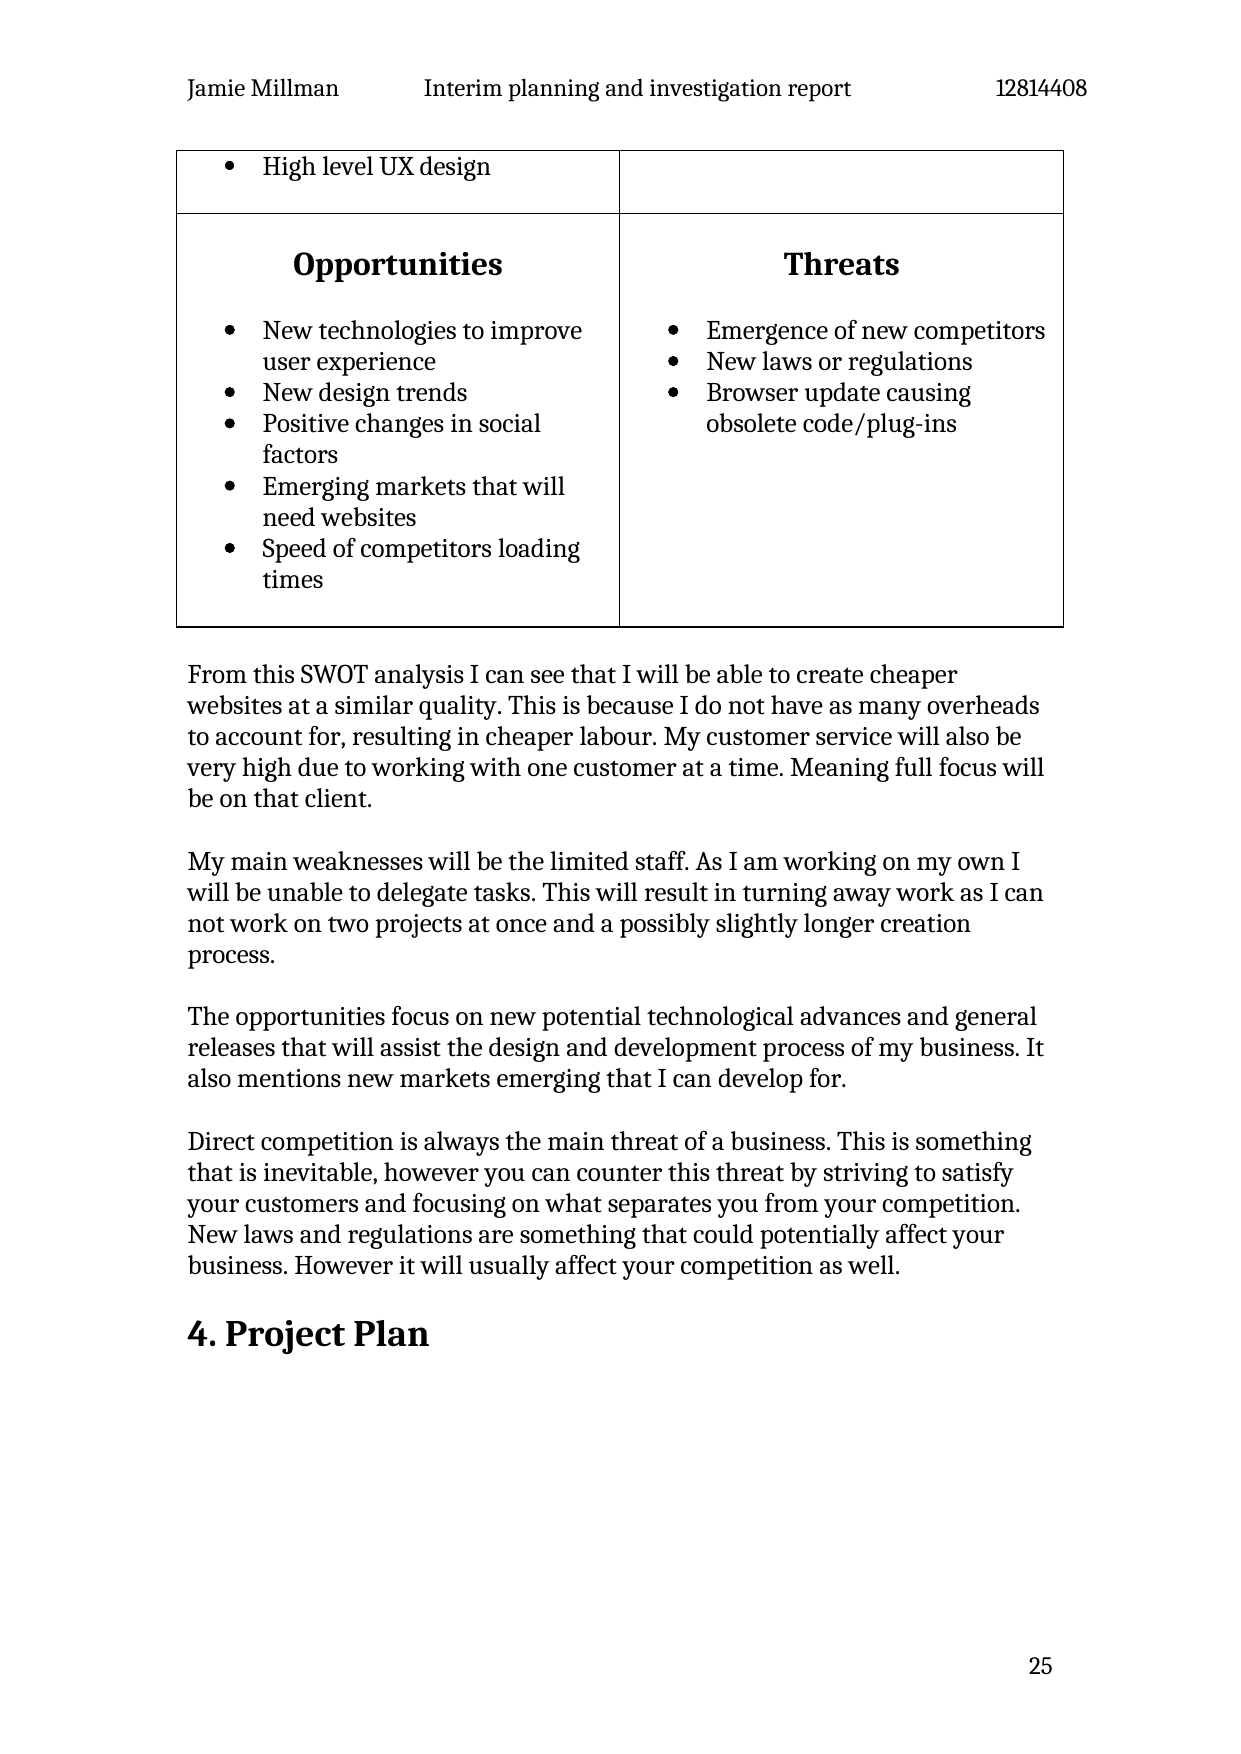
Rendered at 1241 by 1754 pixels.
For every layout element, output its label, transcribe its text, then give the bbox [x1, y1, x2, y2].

table_cell Opportunities New technologies to improve user experience New design trends Positive changes in social factors Emerging markets that will need websites Speed of competitors loading times [177, 214, 619, 626]
text My main weaknesses will be the limited staff. As I am working on my own I will be unable to delegate tasks. This will result in turning away work as I can not work on two projects at once and a possibly slightly longer creation process. [187, 846, 1053, 970]
text From this SWOT analysis I can see that I will be able to create cheaper websites at a similar quality. This is because I do not have as many overheads to account for, resulting in cheaper labour. My customer service will also be very high due to working with one customer at a time. Meaning full focus will be on that client. [187, 659, 1053, 814]
text Direct competition is always the main threat of a business. This is something that is inevitable, however you can counter this threat by striving to satisfy your customers and focusing on what separates you from your competition. New laws and regulations are something that could potentially affect your business. However it will usually affect your competition as well. [187, 1126, 1053, 1282]
table_cell Threats Emergence of new competitors New laws or regulations Browser update causing obsolete code/plug-ins [620, 214, 1063, 626]
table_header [177, 151, 619, 213]
text The opportunities focus on new potential technological advances and general releases that will assist the design and development process of my business. It also mentions new markets emerging that I can develop for. [187, 1001, 1053, 1095]
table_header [620, 151, 1063, 213]
text 4. Project Plan [187, 1313, 1053, 1356]
